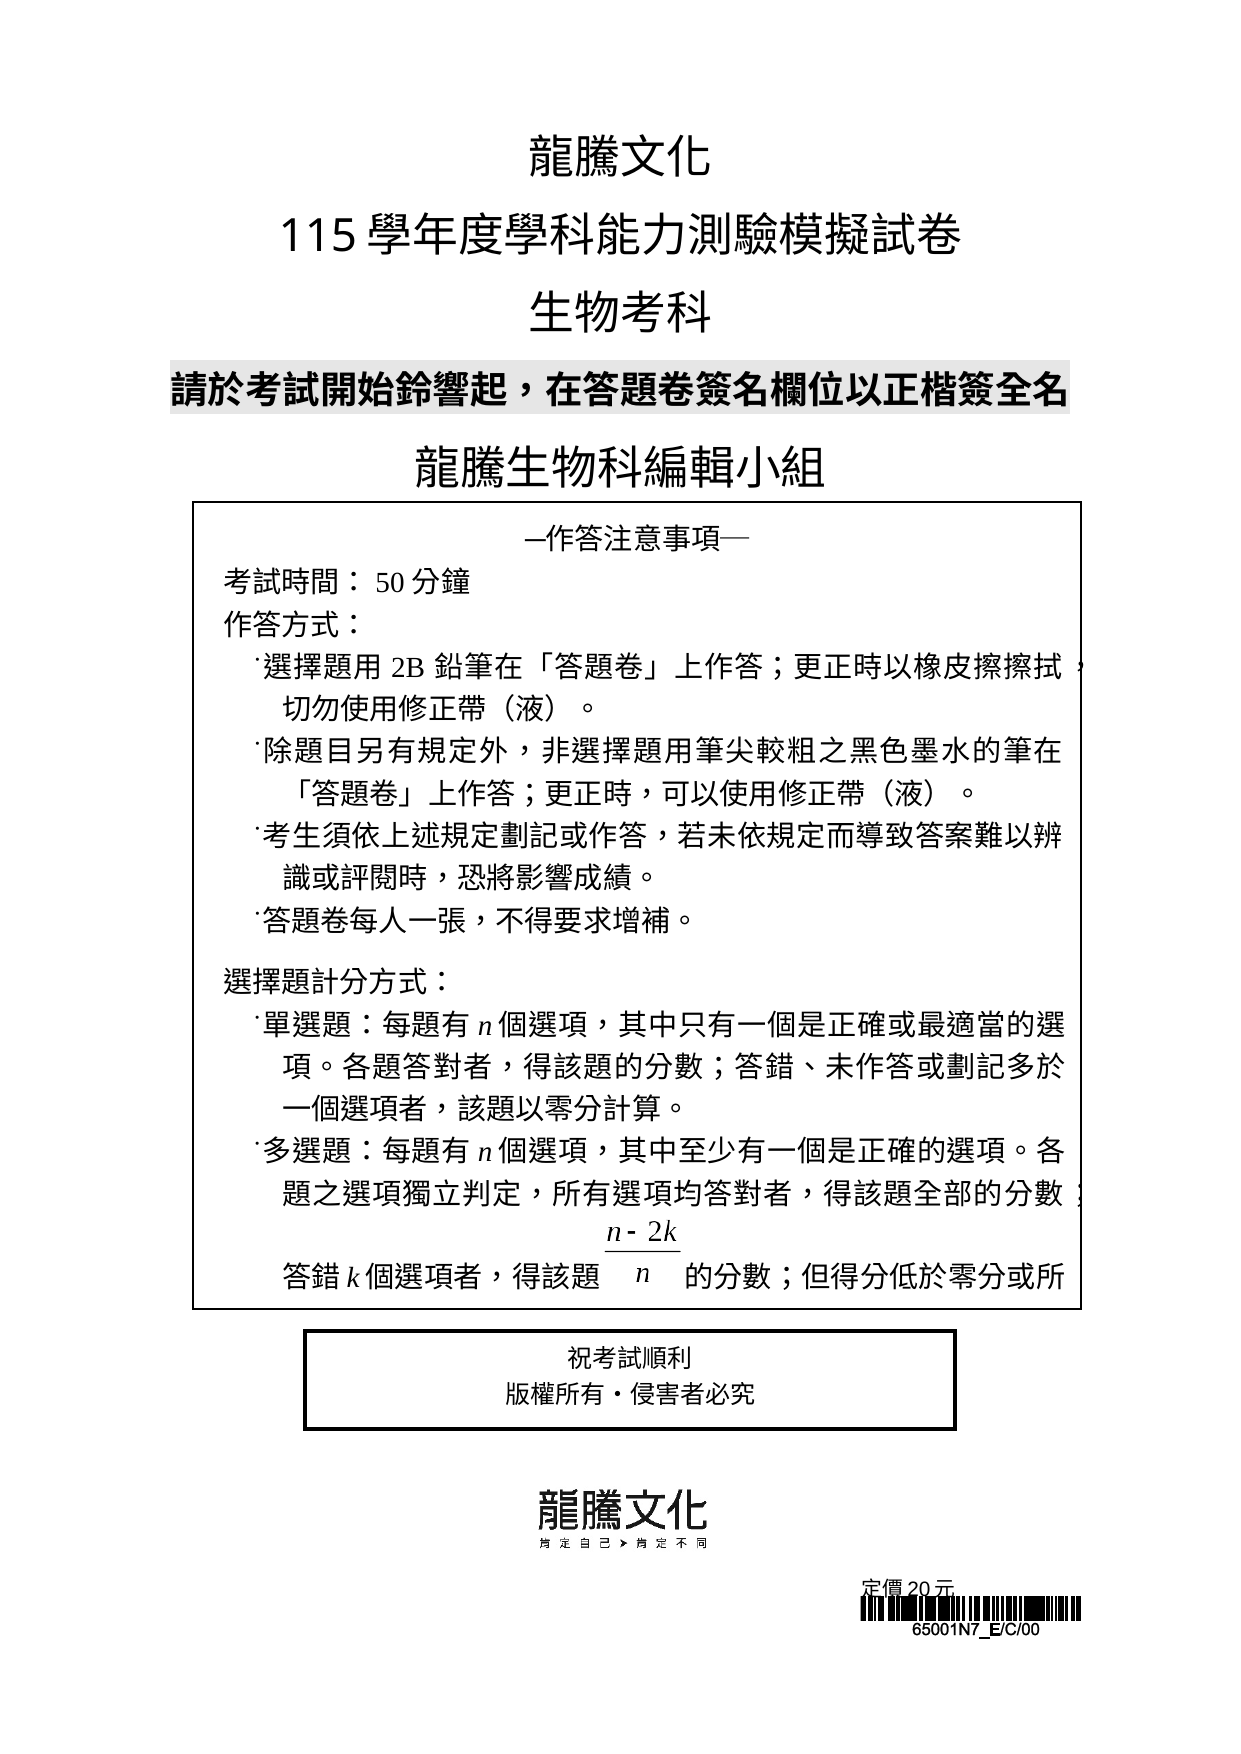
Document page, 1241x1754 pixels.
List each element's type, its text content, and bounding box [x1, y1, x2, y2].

picture [528, 1486, 713, 1552]
text 龍騰生物科編輯小組 [118, 426, 1122, 504]
text 生物考科 [118, 271, 1122, 348]
text 龍騰文化 [118, 115, 1122, 193]
text 115學年度學科能力測驗模擬試卷 [118, 193, 1122, 271]
text 請於考試開始鈴響起，在答題卷簽名欄位以正楷簽全名 [118, 348, 1122, 426]
